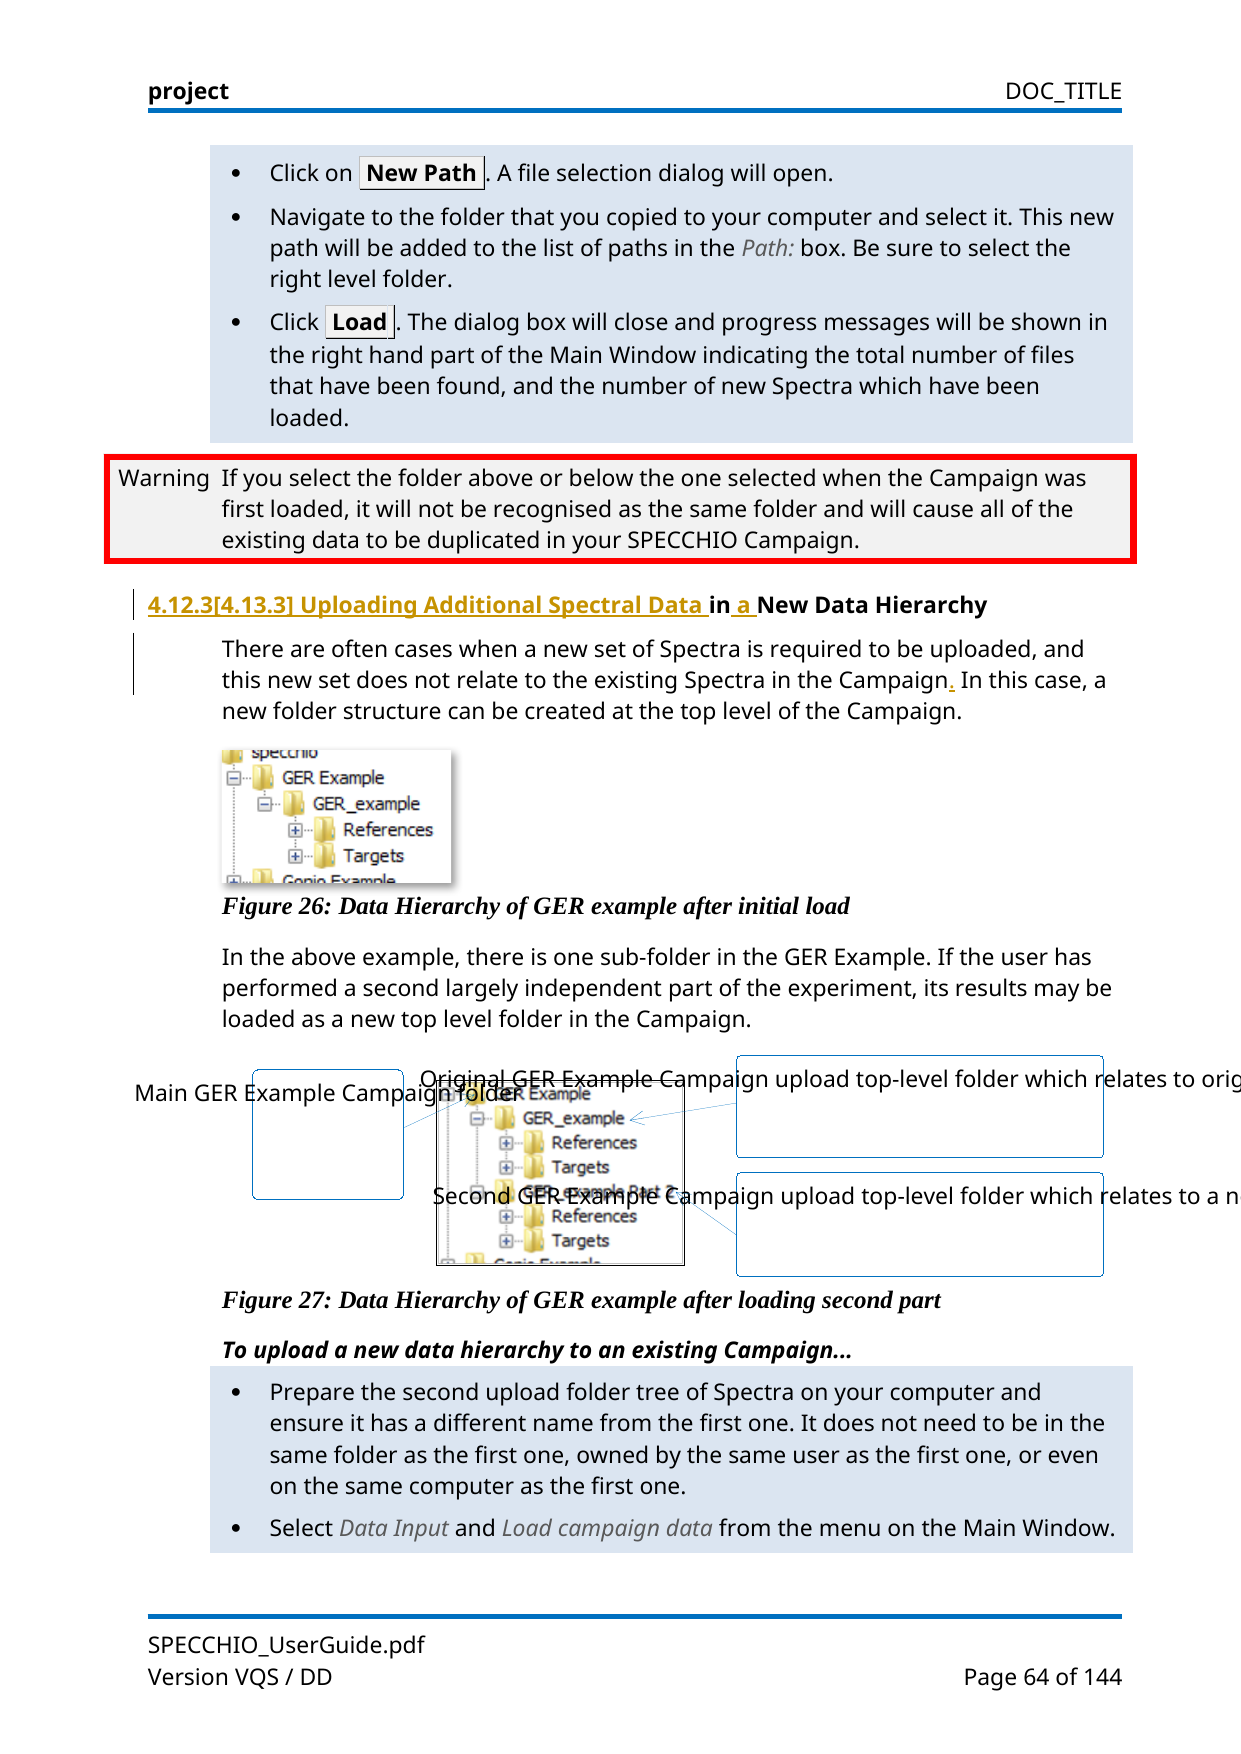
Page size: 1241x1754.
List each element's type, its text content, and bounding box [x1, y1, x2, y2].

picture [468, 1090, 476, 1100]
picture [437, 1081, 459, 1111]
subtitle inNew Data Hierarchy [148, 589, 1122, 620]
picture [487, 1090, 494, 1100]
text In the above example, there is one sub-folder in the GER Example. If the user has performed a second largely independent part of the experiment, its results may be loaded as a new top level folder in the Campaign. [222, 941, 1122, 1034]
subtitle To upload a new data hierarchy to an existing Campaign... [222, 1334, 1122, 1366]
text There are often cases when a new set of Spectra is required to be uploaded, and this new set does not relate to the existing Spectra in the Campaign In this case, a new folder structure can be created at the top level of the Campaign. [222, 633, 1122, 726]
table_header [210, 1366, 1133, 1553]
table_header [210, 145, 1133, 443]
text Warning If you select the folder above or below the one selected when the Campaign was first loaded, it will not be recognised as the same folder and will cause all of the existing data to be duplicated in your SPECCHIO Campaign. [110, 460, 1130, 558]
picture [221, 750, 452, 883]
picture [437, 1081, 684, 1265]
